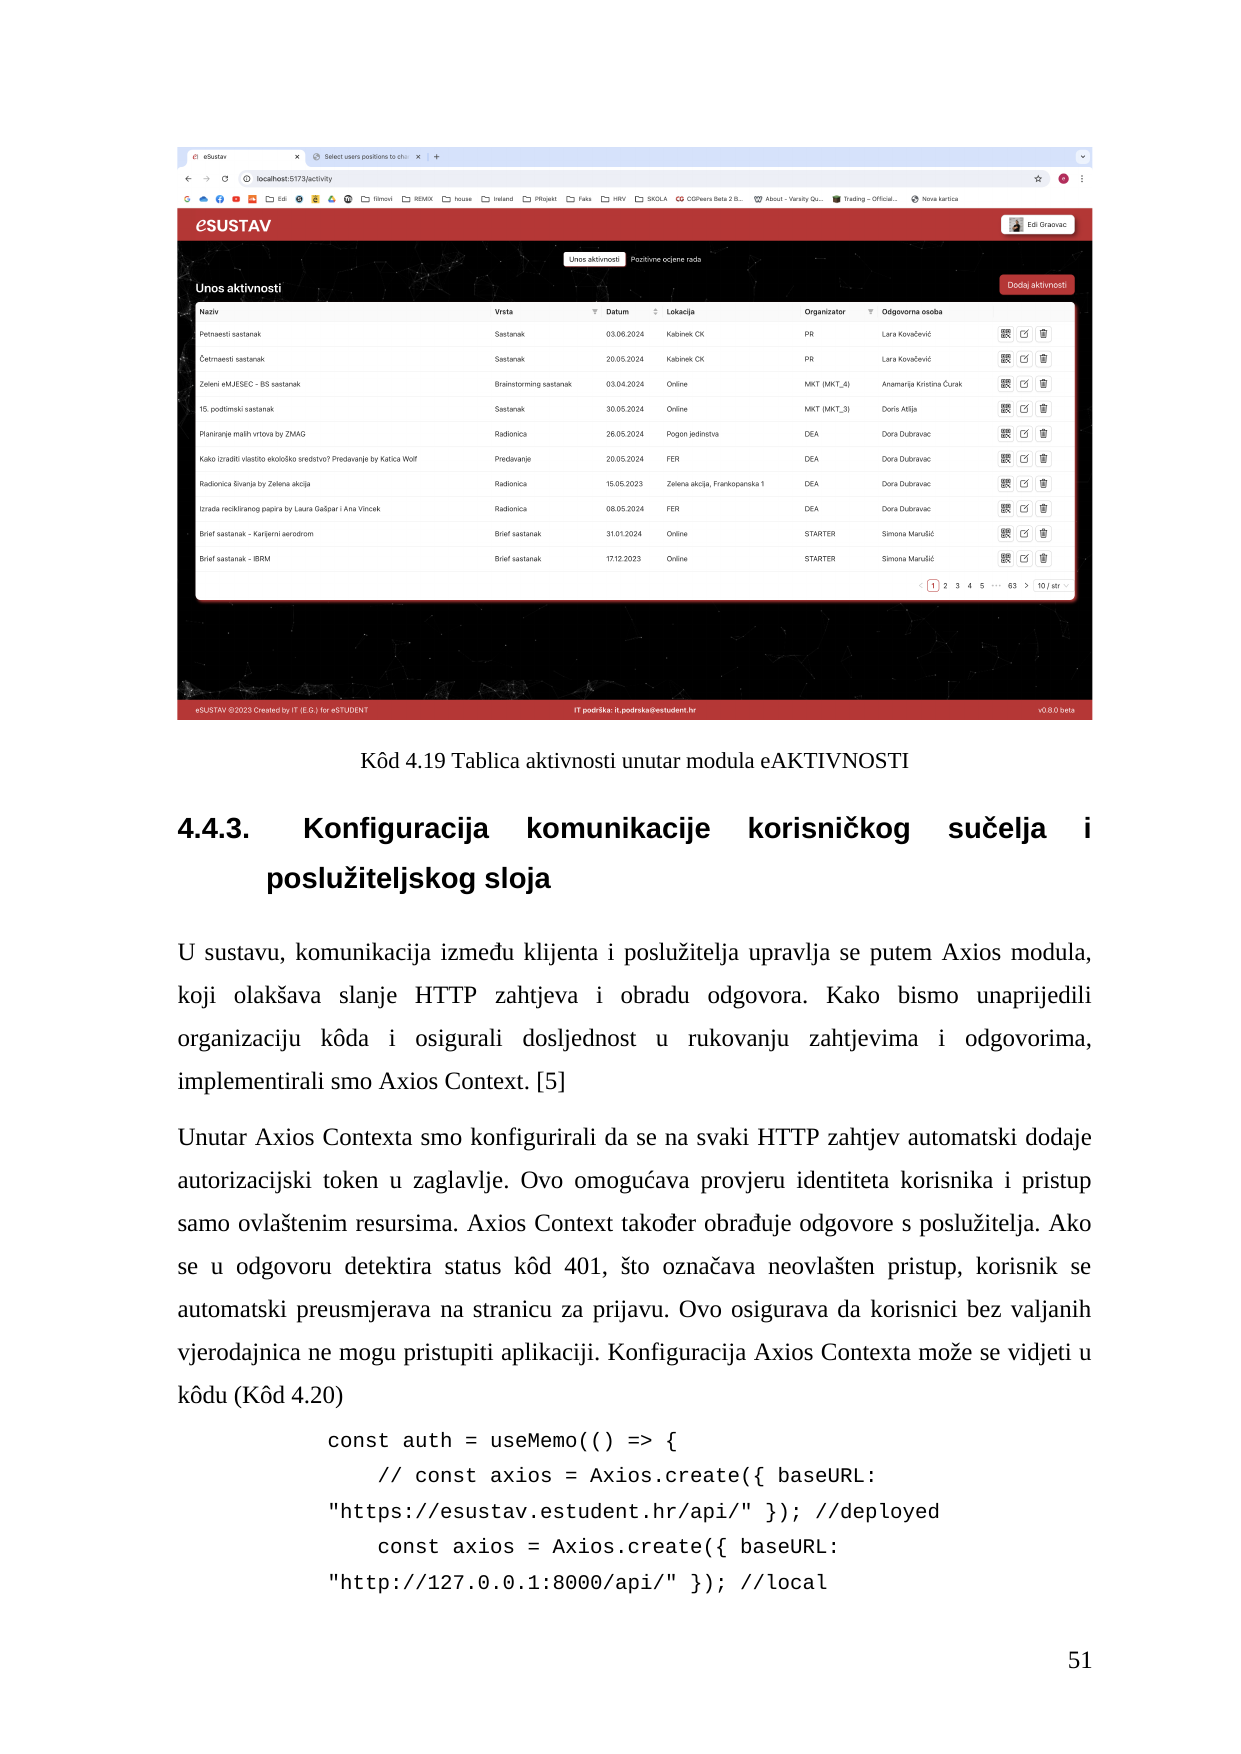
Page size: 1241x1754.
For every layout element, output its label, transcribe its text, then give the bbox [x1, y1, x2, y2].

text U sustavu, komunikacija između klijenta i poslužitelja upravlja se putem Axios modula, koji olakšava slanje HTTP zahtjeva i obradu odgovora. Kako bismo unaprijedili organizaciju kôda i osigurali dosljednost u rukovanju zahtjevima i odgovorima, implementirali smo Axios Context. [177, 937, 1092, 1095]
text Unutar Axios Contexta smo konfigurirali da se na svaki HTTP zahtjev automatski dodaje autorizacijski token u zaglavlje. Ovo omogućava provjeru identiteta korisnika i pristup samo ovlaštenim resursima. Axios Context također obrađuje odgovore s poslužitelja. Ako se u odgovoru detektira status kôd 401, što označava neovlašten pristup, korisnik se automatski preusmjerava na stranicu za prijavu. Ovo osigurava da korisnici bez valjanih vjerodajnica ne mogu pristupiti aplikaciji. Konfiguracija Axios Contexta može se vidjeti u kôdu (Kôd 4.20) [177, 1122, 1092, 1409]
text Kôd 4.19 Tablica aktivnosti unutar modula eAKTIVNOSTI [177, 747, 1092, 773]
text const auth = useMemo(() => { [327, 1430, 1092, 1454]
subtitle Konfiguracija komunikacije korisničkog sučelja i poslužiteljskog sloja [177, 811, 1092, 895]
text const axios = Axios.create({ baseURL: "http://127.0.0.1:8000/api/" }); //local [327, 1536, 1092, 1595]
text // const axios = Axios.create({ baseURL: "https://esustav.estudent.hr/api/" }); //deployed [327, 1465, 1092, 1524]
picture [177, 147, 1093, 720]
